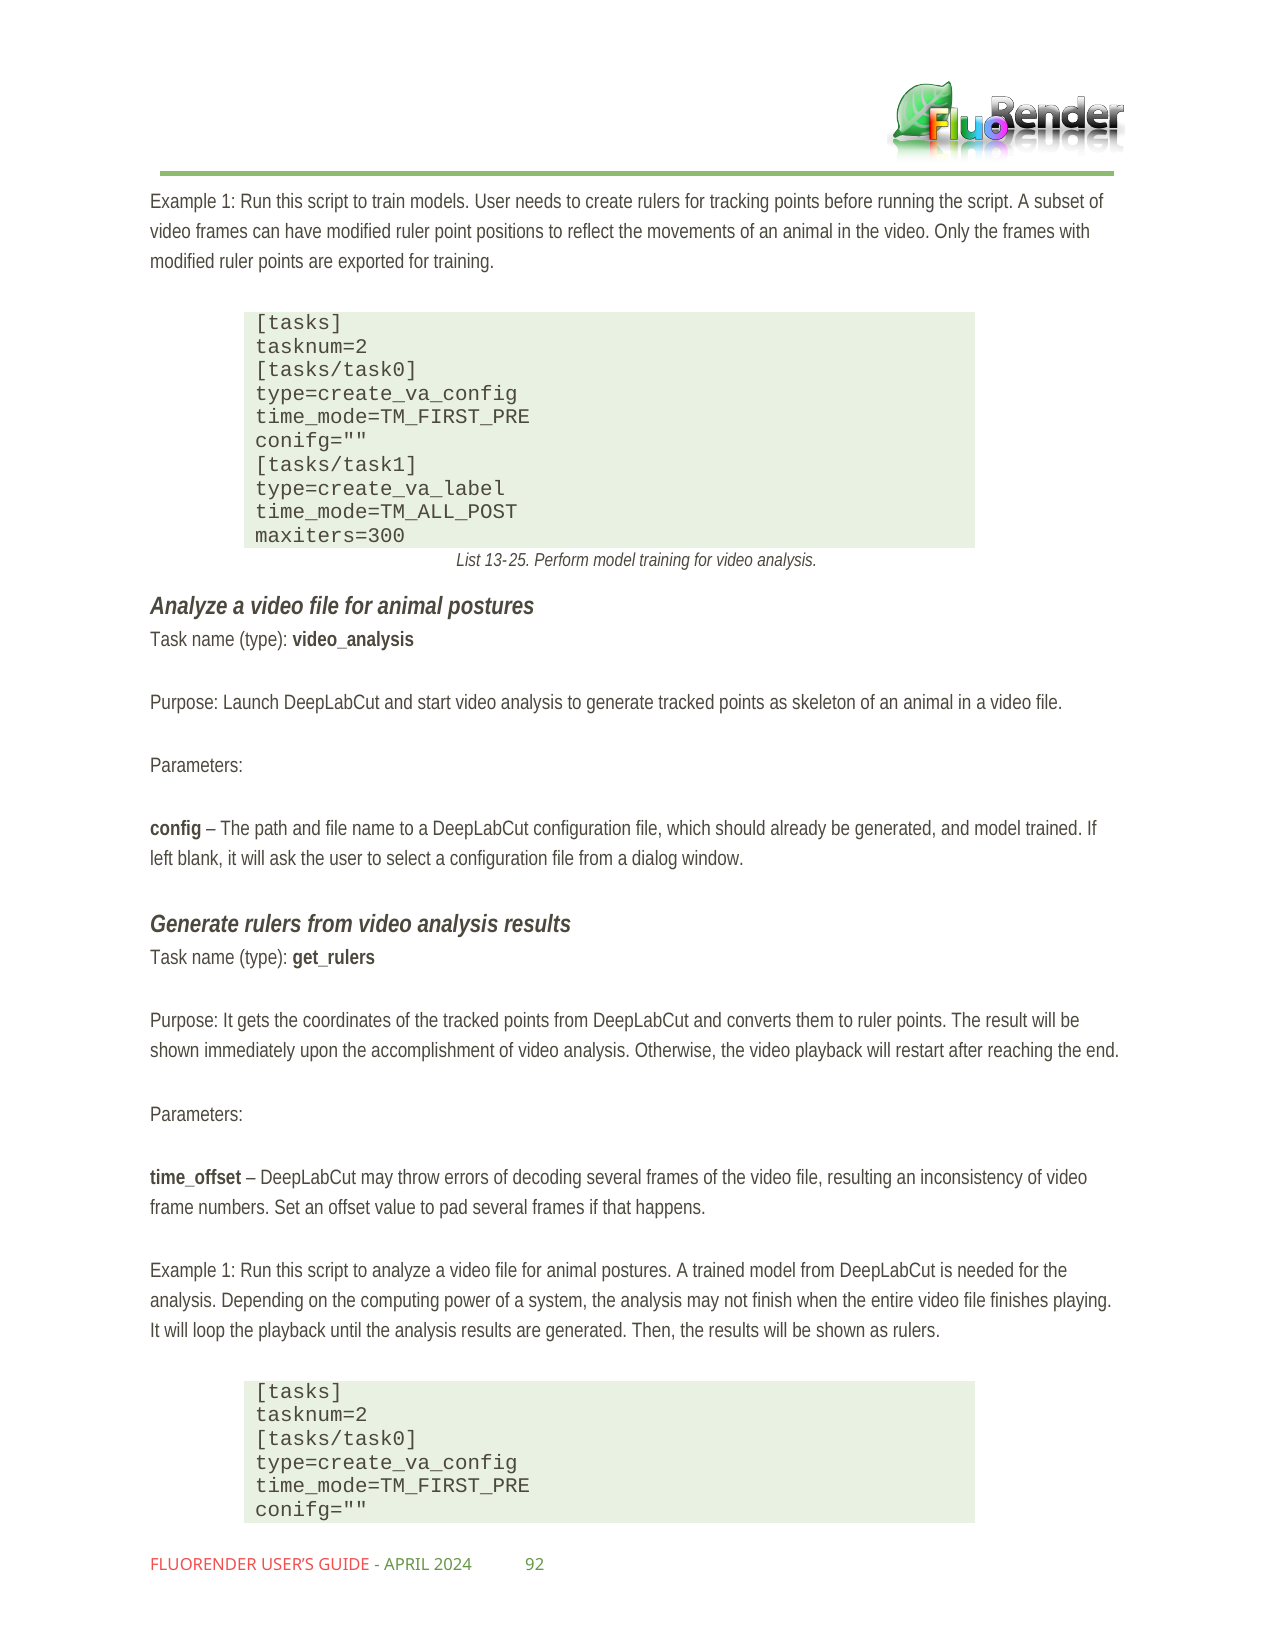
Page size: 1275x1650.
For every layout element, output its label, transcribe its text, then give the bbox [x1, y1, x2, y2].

subtitle Generate rulers from video analysis results [150, 909, 1125, 938]
text time_offset – DeepLabCut may throw errors of decoding several frames of the video file, resulting an inconsistency of video frame numbers. Set an offset value to pad several frames if that happens. [150, 1165, 1125, 1218]
text Purpose: It gets the coordinates of the tracked points from DeepLabCut and converts them to ruler points. The result will be shown immediately upon the accomplishment of video analysis. Otherwise, the video playback will restart after reaching the end. [150, 1008, 1125, 1062]
text Task name (type): video_analysis [150, 627, 1125, 651]
text Parameters: [150, 753, 1125, 777]
text Example 1: Run this script to analyze a video file for animal postures. A trained model from DeepLabCut is needed for the analysis. Depending on the computing power of a system, the analysis may not finish when the entire video file finishes playing. It will loop the playback until the analysis results are generated. Then, the results will be shown as rulers. [150, 1258, 1125, 1342]
subtitle Analyze a video file for animal postures [150, 591, 1125, 619]
text Task name (type): get_rulers [150, 945, 1125, 969]
text Example 1: Run this script to train models. User needs to create rulers for tracking points before running the script. A subset of video frames can have modified ruler point positions to reflect the movements of an animal in the video. Only the frames with modified ruler points are exported for training. [150, 189, 1125, 273]
text Parameters: [150, 1101, 1125, 1125]
text Purpose: Launch DeepLabCut and start video analysis to generate tracked points as skeleton of an animal in a video file. [150, 690, 1125, 714]
text config – The path and file name to a DeepLabCut configuration file, which should already be generated, and model trained. If left blank, it will ask the user to select a configuration file from a dialog window. [150, 816, 1125, 870]
picture [887, 75, 1125, 165]
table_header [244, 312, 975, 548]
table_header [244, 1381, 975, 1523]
